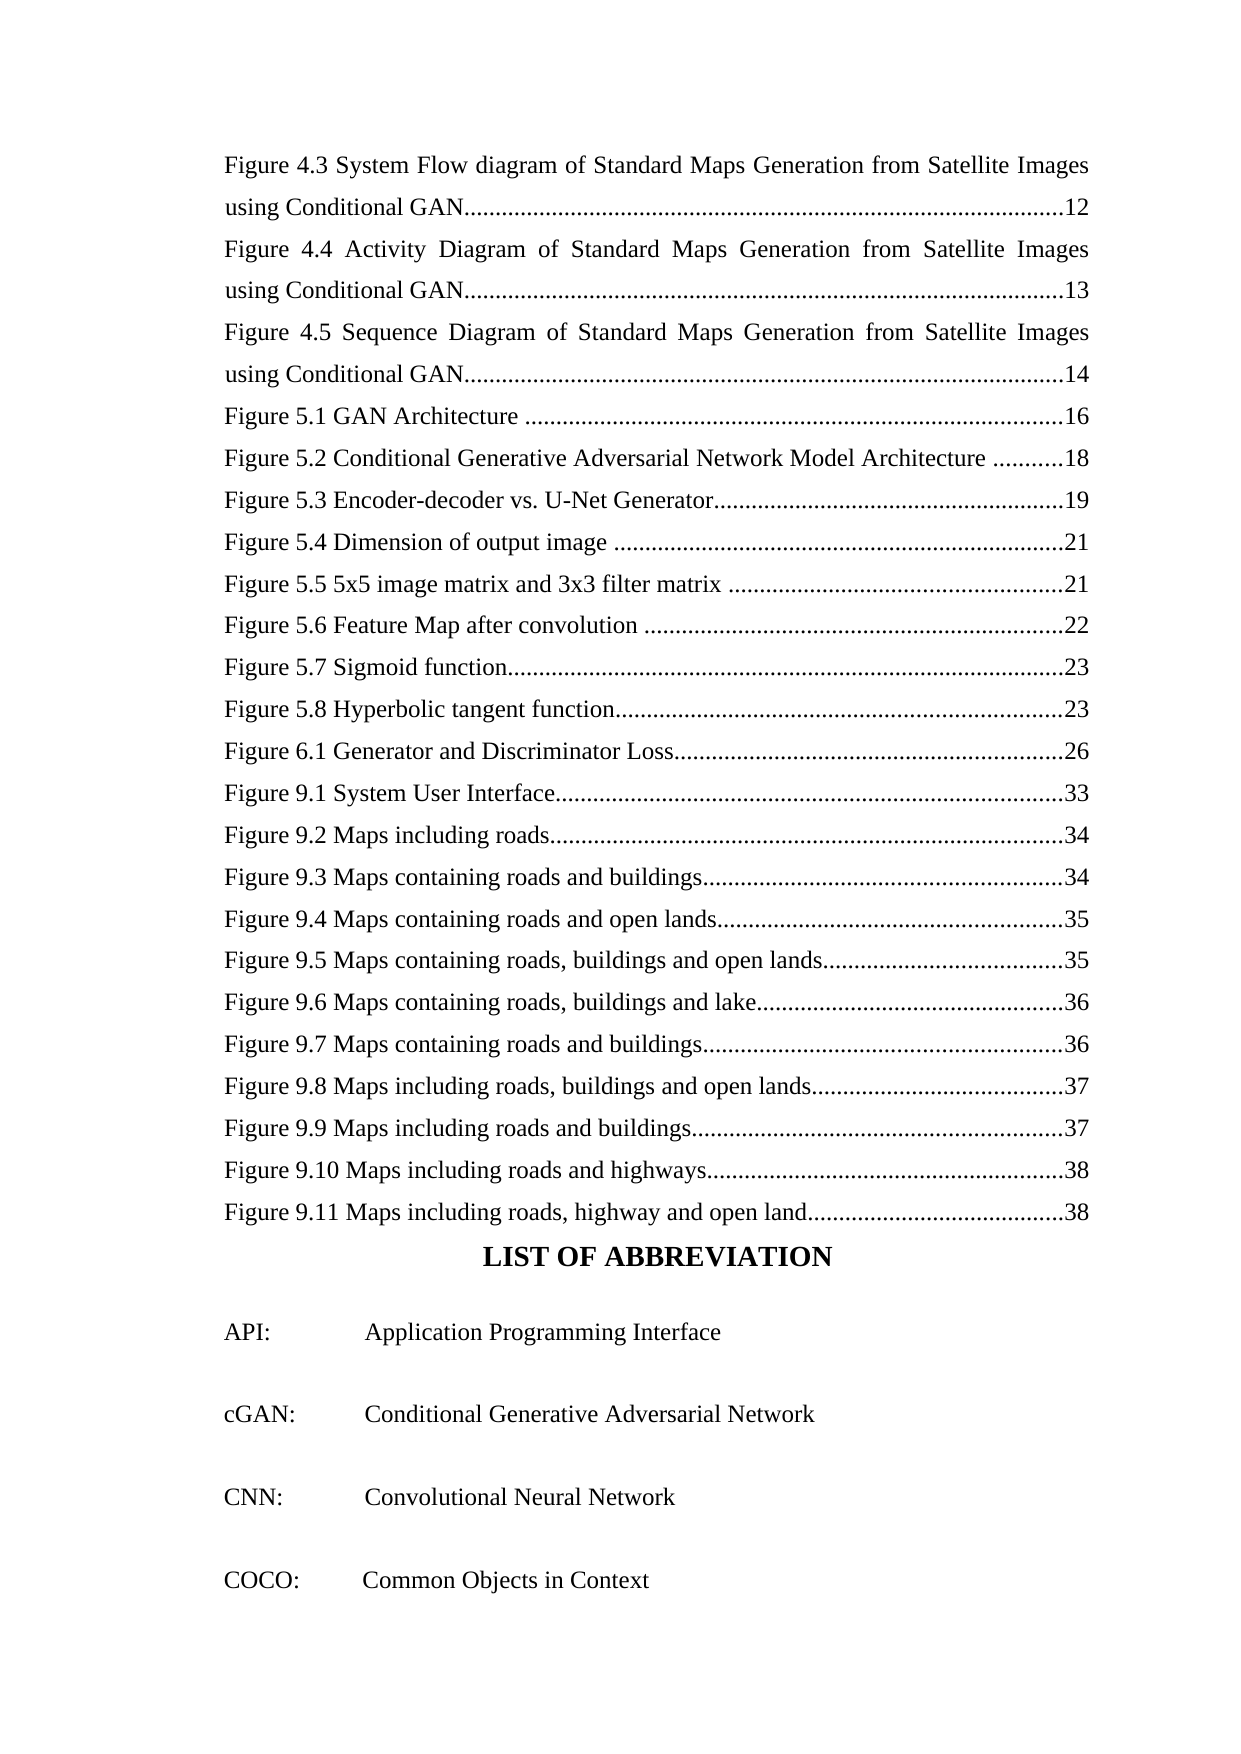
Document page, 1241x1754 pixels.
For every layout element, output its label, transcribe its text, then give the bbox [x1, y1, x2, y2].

text Figure 9.1 System User Interface 33 [224, 778, 1090, 807]
text cGAN: Conditional Generative Adversarial Network [223, 1399, 819, 1428]
subtitle LIST OF ABBREVIATION [225, 1239, 1090, 1272]
text Figure 9.3 Maps containing roads and buildings 34 [224, 862, 1090, 891]
text Figure 4.5 Sequence Diagram of Standard Maps Generation from Satellite Images using Conditional GAN 14 [224, 317, 1090, 388]
text Figure 9.4 Maps containing roads and open lands 35 [224, 904, 1090, 932]
text Figure 5.6 Feature Map after convolution 22 [224, 611, 1090, 639]
text Figure 9.10 Maps including roads and highways 38 [224, 1155, 1090, 1184]
text Figure 5.1 GAN Architecture 16 [224, 401, 1090, 430]
text Figure 9.6 Maps containing roads, buildings and lake 36 [224, 987, 1090, 1016]
text Figure 9.11 Maps including roads, highway and open land 38 [224, 1197, 1090, 1226]
text API: Application Programming Interface [223, 1317, 819, 1346]
text Figure 4.4 Activity Diagram of Standard Maps Generation from Satellite Images using Conditional GAN 13 [224, 234, 1090, 304]
text COCO: Common Objects in Context [223, 1565, 1090, 1594]
text Figure 9.8 Maps including roads, buildings and open lands 37 [224, 1071, 1090, 1100]
text Figure 5.5 5x5 image matrix and 3x3 filter matrix 21 [224, 569, 1090, 597]
text Figure 9.2 Maps including roads 34 [224, 820, 1090, 849]
text Figure 5.7 Sigmoid function 23 [224, 652, 1090, 681]
text Figure 5.4 Dimension of output image 21 [224, 527, 1090, 556]
text Figure 5.3 Encoder-decoder vs. U-Net Generator 19 [224, 485, 1090, 514]
text Figure 9.5 Maps containing roads, buildings and open lands 35 [224, 946, 1090, 974]
text CNN: Convolutional Neural Network [223, 1482, 1090, 1511]
text Figure 4.3 System Flow diagram of Standard Maps Generation from Satellite Images using Conditional GAN 12 [224, 150, 1090, 221]
text Figure 9.7 Maps containing roads and buildings 36 [224, 1029, 1090, 1058]
text Figure 5.8 Hyperbolic tangent function 23 [224, 694, 1090, 723]
text Figure 6.1 Generator and Discriminator Loss 26 [224, 736, 1090, 765]
text Figure 9.9 Maps including roads and buildings 37 [224, 1113, 1090, 1142]
text Figure 5.2 Conditional Generative Adversarial Network Model Architecture 18 [224, 443, 1090, 472]
